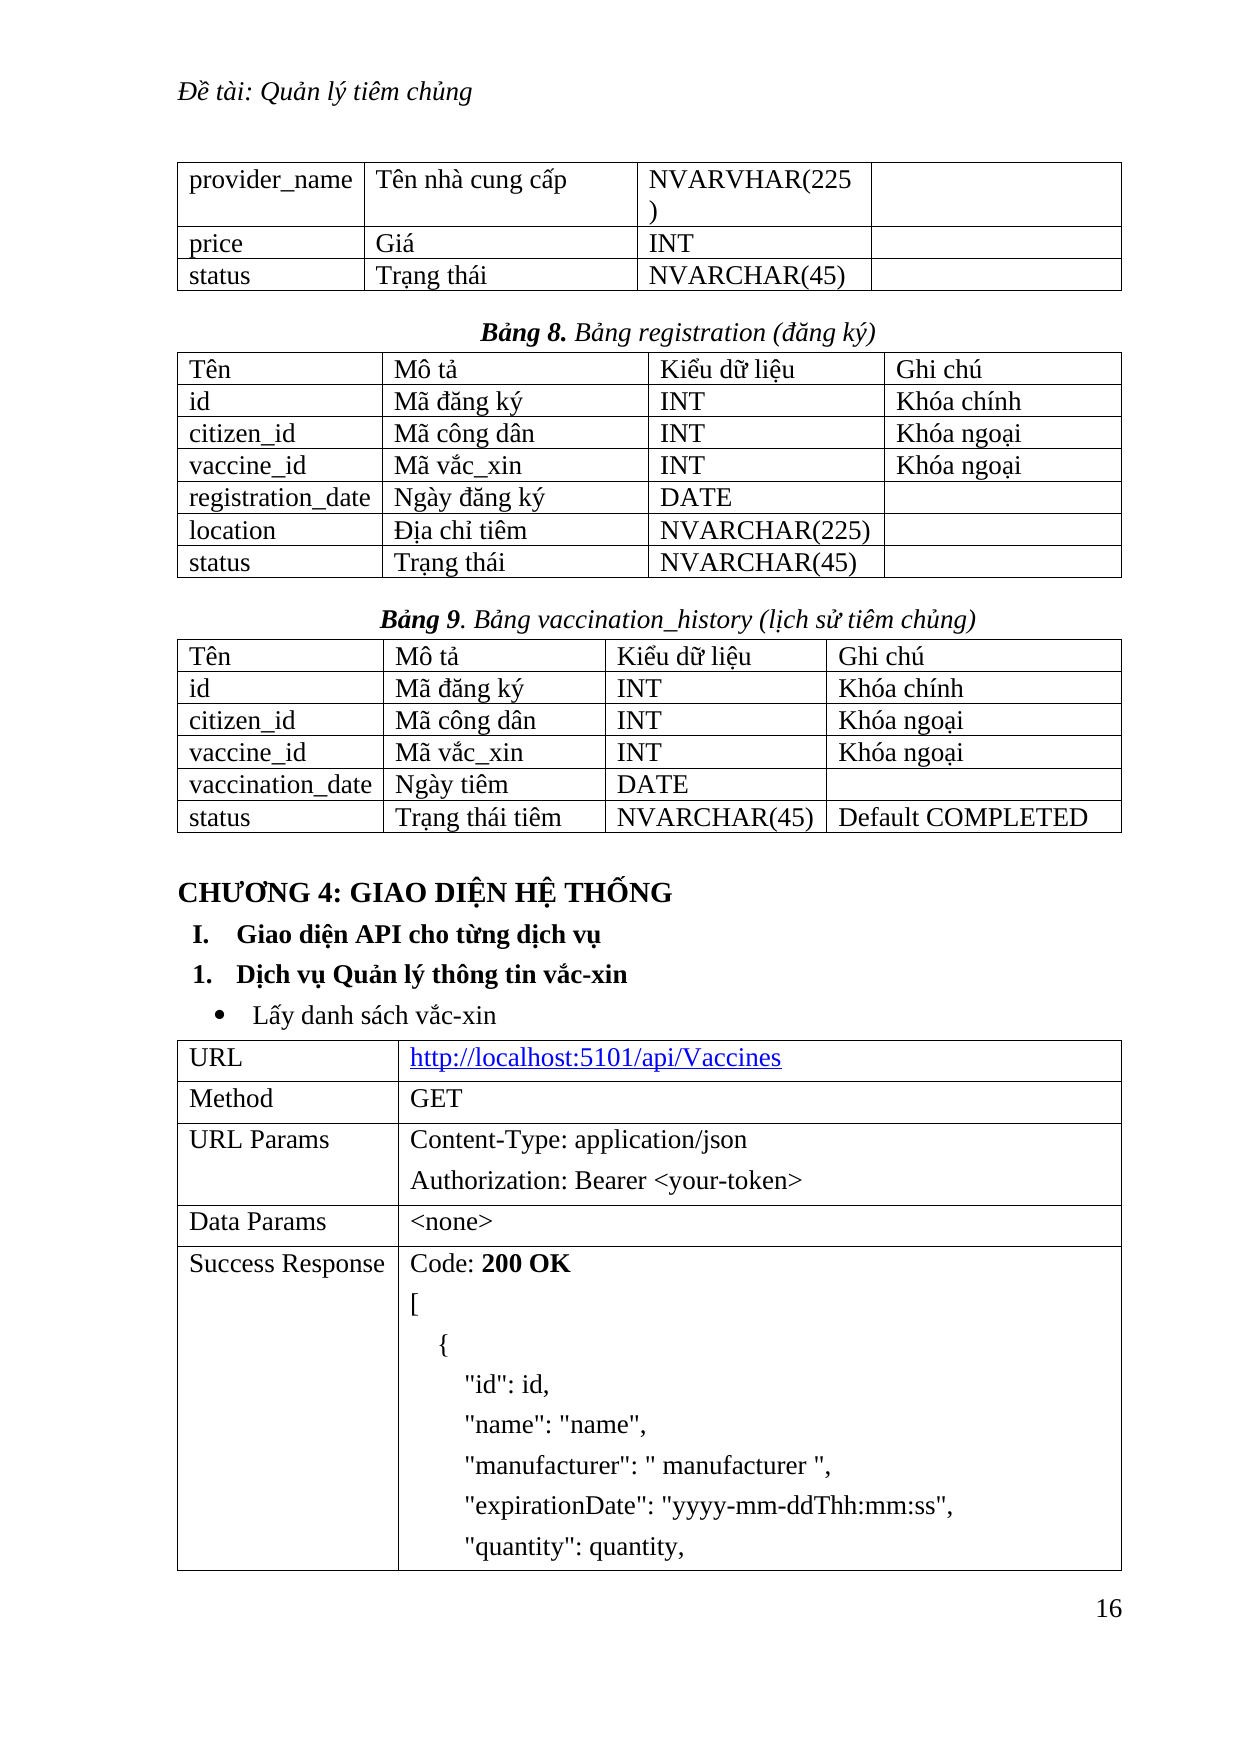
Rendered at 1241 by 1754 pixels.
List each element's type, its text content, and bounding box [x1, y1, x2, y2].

table_cell status [178, 546, 382, 577]
table_cell id [178, 672, 383, 703]
table_cell Khóa ngoại [827, 736, 1121, 768]
table_cell INT [638, 227, 871, 258]
table_cell location [178, 514, 382, 545]
table_cell [885, 482, 1121, 513]
table_cell [872, 163, 1121, 226]
table_header Ghi chú [885, 353, 1121, 384]
table_header Tên [178, 353, 382, 384]
table_header Ghi chú [827, 640, 1121, 671]
table_cell NVARCHAR(225) [649, 514, 884, 545]
table_cell Mã đăng ký [384, 672, 605, 703]
table_cell Content-Type: application/json Authorization: Bearer <your-token> [399, 1124, 1121, 1204]
table_cell id [178, 385, 382, 416]
table_cell [872, 259, 1121, 290]
table_header Mô tả [384, 640, 605, 671]
table_cell <none> [399, 1206, 1121, 1246]
table_cell Success Response [178, 1247, 398, 1570]
table_cell Tên nhà cung cấp [365, 163, 637, 226]
table_cell Mã công dân [384, 704, 605, 735]
table_cell citizen_id [178, 417, 382, 448]
table_header Mô tả [383, 353, 648, 384]
table_cell NVARCHAR(45) [606, 801, 826, 832]
table_cell NVARCHAR(45) [638, 259, 871, 290]
table_cell [885, 514, 1121, 545]
table_header Tên [178, 640, 383, 671]
table_cell DATE [606, 769, 826, 800]
table_cell registration_date [178, 482, 382, 513]
table_cell Khóa ngoại [885, 449, 1121, 481]
table_cell Giá [365, 227, 637, 258]
table_cell INT [606, 704, 826, 735]
text Bảng 8. Bảng registration (đăng ký) [177, 316, 1122, 347]
table_cell vaccine_id [178, 449, 382, 481]
table_cell GET [399, 1082, 1121, 1123]
list Dịch vụ Quản lý thông tin vắc-xin [192, 959, 1122, 990]
table_cell Địa chỉ tiêm [383, 514, 648, 545]
table_cell Mã vắc_xin [383, 449, 648, 481]
list Lấy danh sách vắc-xin [215, 999, 1122, 1030]
table_cell DATE [649, 482, 884, 513]
table_cell NVARCHAR(45) [649, 546, 884, 577]
table_cell INT [606, 736, 826, 768]
table_cell status [178, 259, 364, 290]
table_cell Khóa chính [827, 672, 1121, 703]
table_cell Mã công dân [383, 417, 648, 448]
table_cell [399, 1247, 1121, 1570]
table_cell Ngày tiêm [384, 769, 605, 800]
table_cell Method [178, 1082, 398, 1123]
table_cell Default COMPLETED [827, 801, 1121, 832]
subtitle CHƯƠNG 4: GIAO DIỆN HỆ THỐNG [177, 875, 1122, 908]
table_cell [872, 227, 1121, 258]
table_header http://localhost:5101/api/Vaccines [399, 1041, 1121, 1081]
table_cell Data Params [178, 1206, 398, 1246]
table_cell INT [649, 385, 884, 416]
table_cell Ngày đăng ký [383, 482, 648, 513]
table_cell INT [649, 449, 884, 481]
table_cell INT [649, 417, 884, 448]
table_cell provider_name [178, 163, 364, 226]
table_cell vaccine_id [178, 736, 383, 768]
table_cell INT [606, 672, 826, 703]
table_cell citizen_id [178, 704, 383, 735]
table_cell [827, 769, 1121, 800]
table_header Kiểu dữ liệu [606, 640, 826, 671]
list Giao diện API cho từng dịch vụ [192, 918, 1122, 949]
table_header URL [178, 1041, 398, 1081]
table_cell Trạng thái tiêm [384, 801, 605, 832]
table_cell status [178, 801, 383, 832]
table_cell vaccination_date [178, 769, 383, 800]
table_cell NVARVHAR(225) [638, 163, 871, 226]
table_cell [885, 546, 1121, 577]
table_cell price [178, 227, 364, 258]
table_cell URL Params [178, 1124, 398, 1204]
table_cell Mã vắc_xin [384, 736, 605, 768]
table_cell Khóa ngoại [885, 417, 1121, 448]
table_header Kiểu dữ liệu [649, 353, 884, 384]
table_cell Trạng thái [365, 259, 637, 290]
table_cell Mã đăng ký [383, 385, 648, 416]
table_cell Trạng thái [383, 546, 648, 577]
table_cell Khóa chính [885, 385, 1121, 416]
table_cell Khóa ngoại [827, 704, 1121, 735]
text Bảng 9. Bảng vaccination_history (lịch sử tiêm chủng) [177, 603, 1122, 634]
